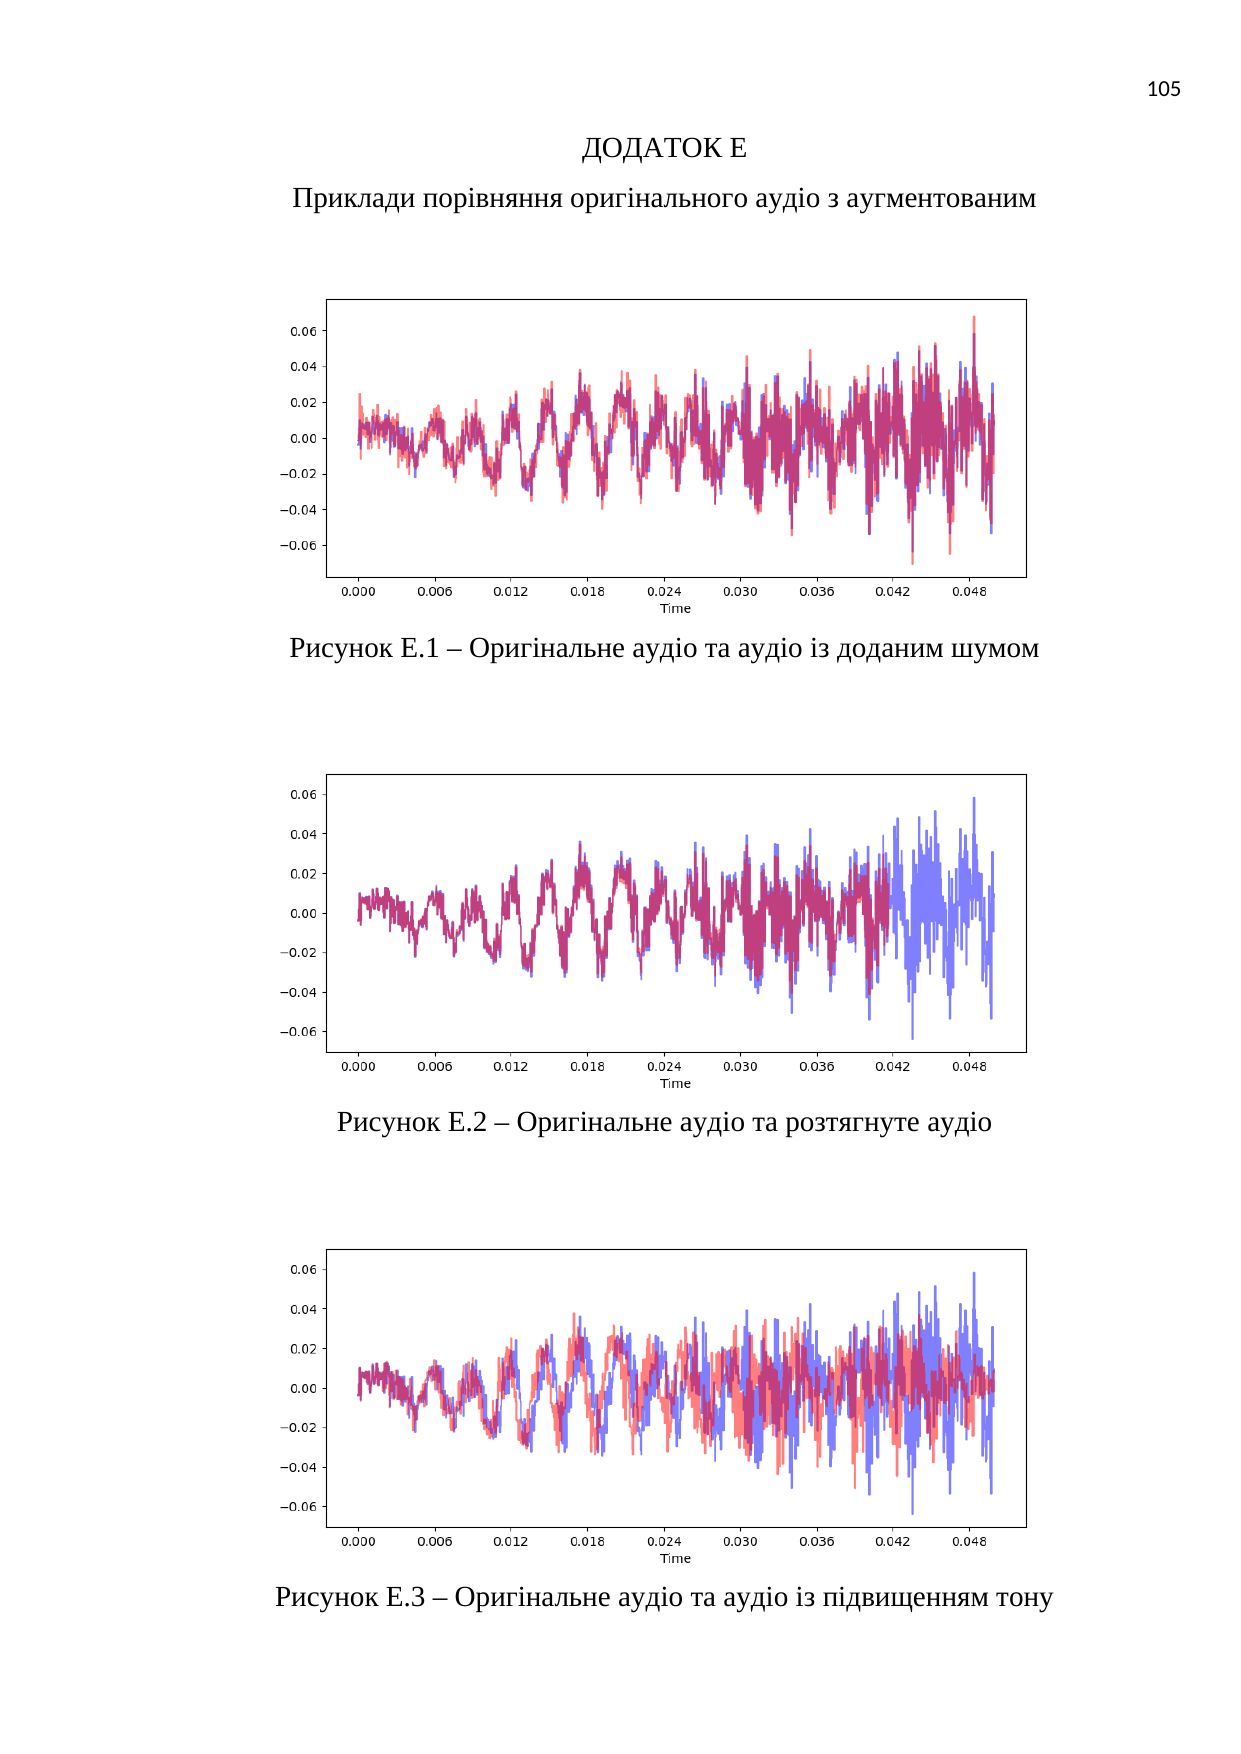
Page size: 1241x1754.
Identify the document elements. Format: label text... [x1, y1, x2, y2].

picture [213, 255, 1116, 616]
picture [213, 1205, 1116, 1566]
text Рисунок Е.3 – Оригінальне аудіо та аудіо із підвищенням тону [148, 1579, 1181, 1613]
text Рисунок Е.1 – Оригінальне аудіо та аудіо із доданим шумом [148, 630, 1181, 663]
picture [213, 730, 1116, 1091]
text Рисунок Е.2 – Оригінальне аудіо та розтягнуте аудіо [148, 1104, 1181, 1138]
text ДОДАТОК Е Приклади порівняння оригінального аудіо з аугментованим [148, 130, 1181, 214]
